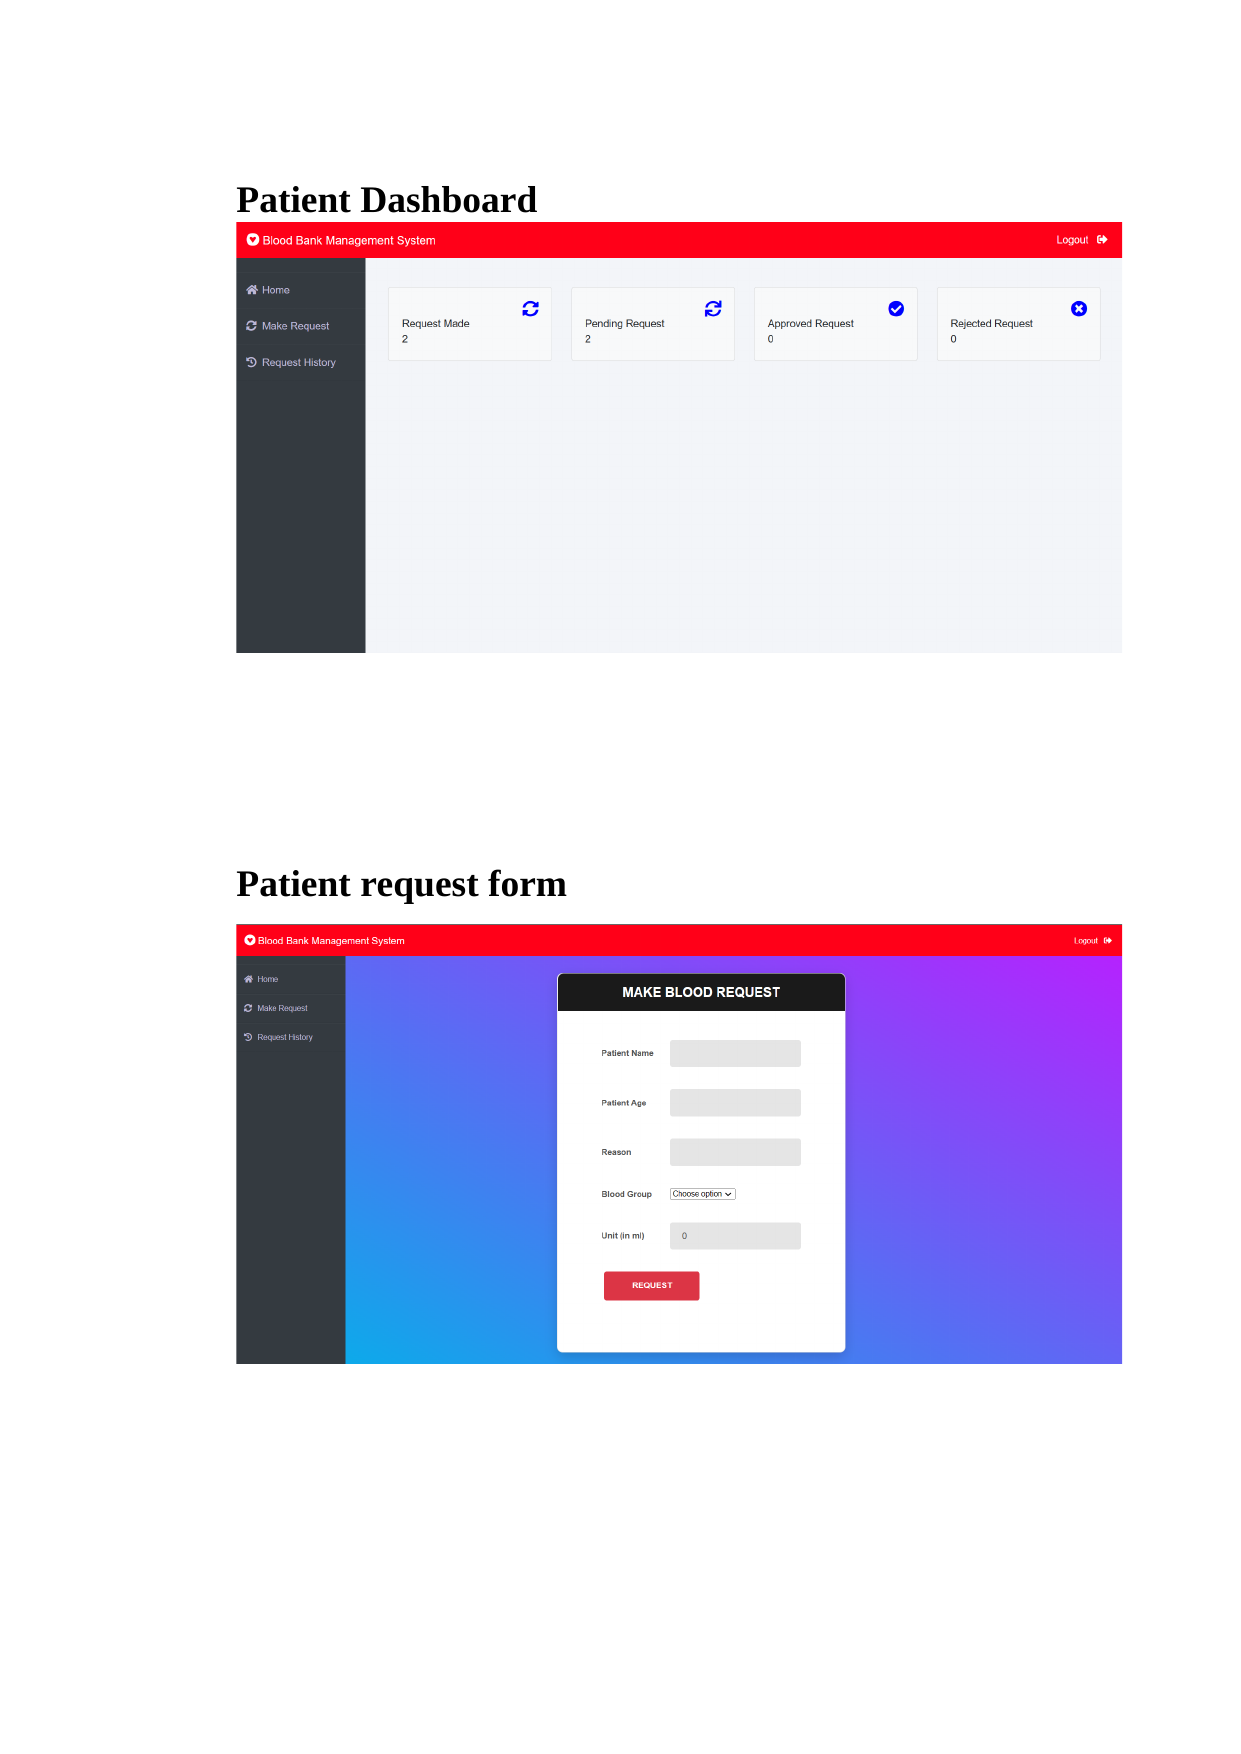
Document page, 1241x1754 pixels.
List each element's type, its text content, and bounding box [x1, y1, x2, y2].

picture [236, 222, 1123, 653]
picture [236, 924, 1123, 1364]
text Patient Dashboard [236, 177, 1122, 222]
text Patient request form [236, 862, 1122, 905]
